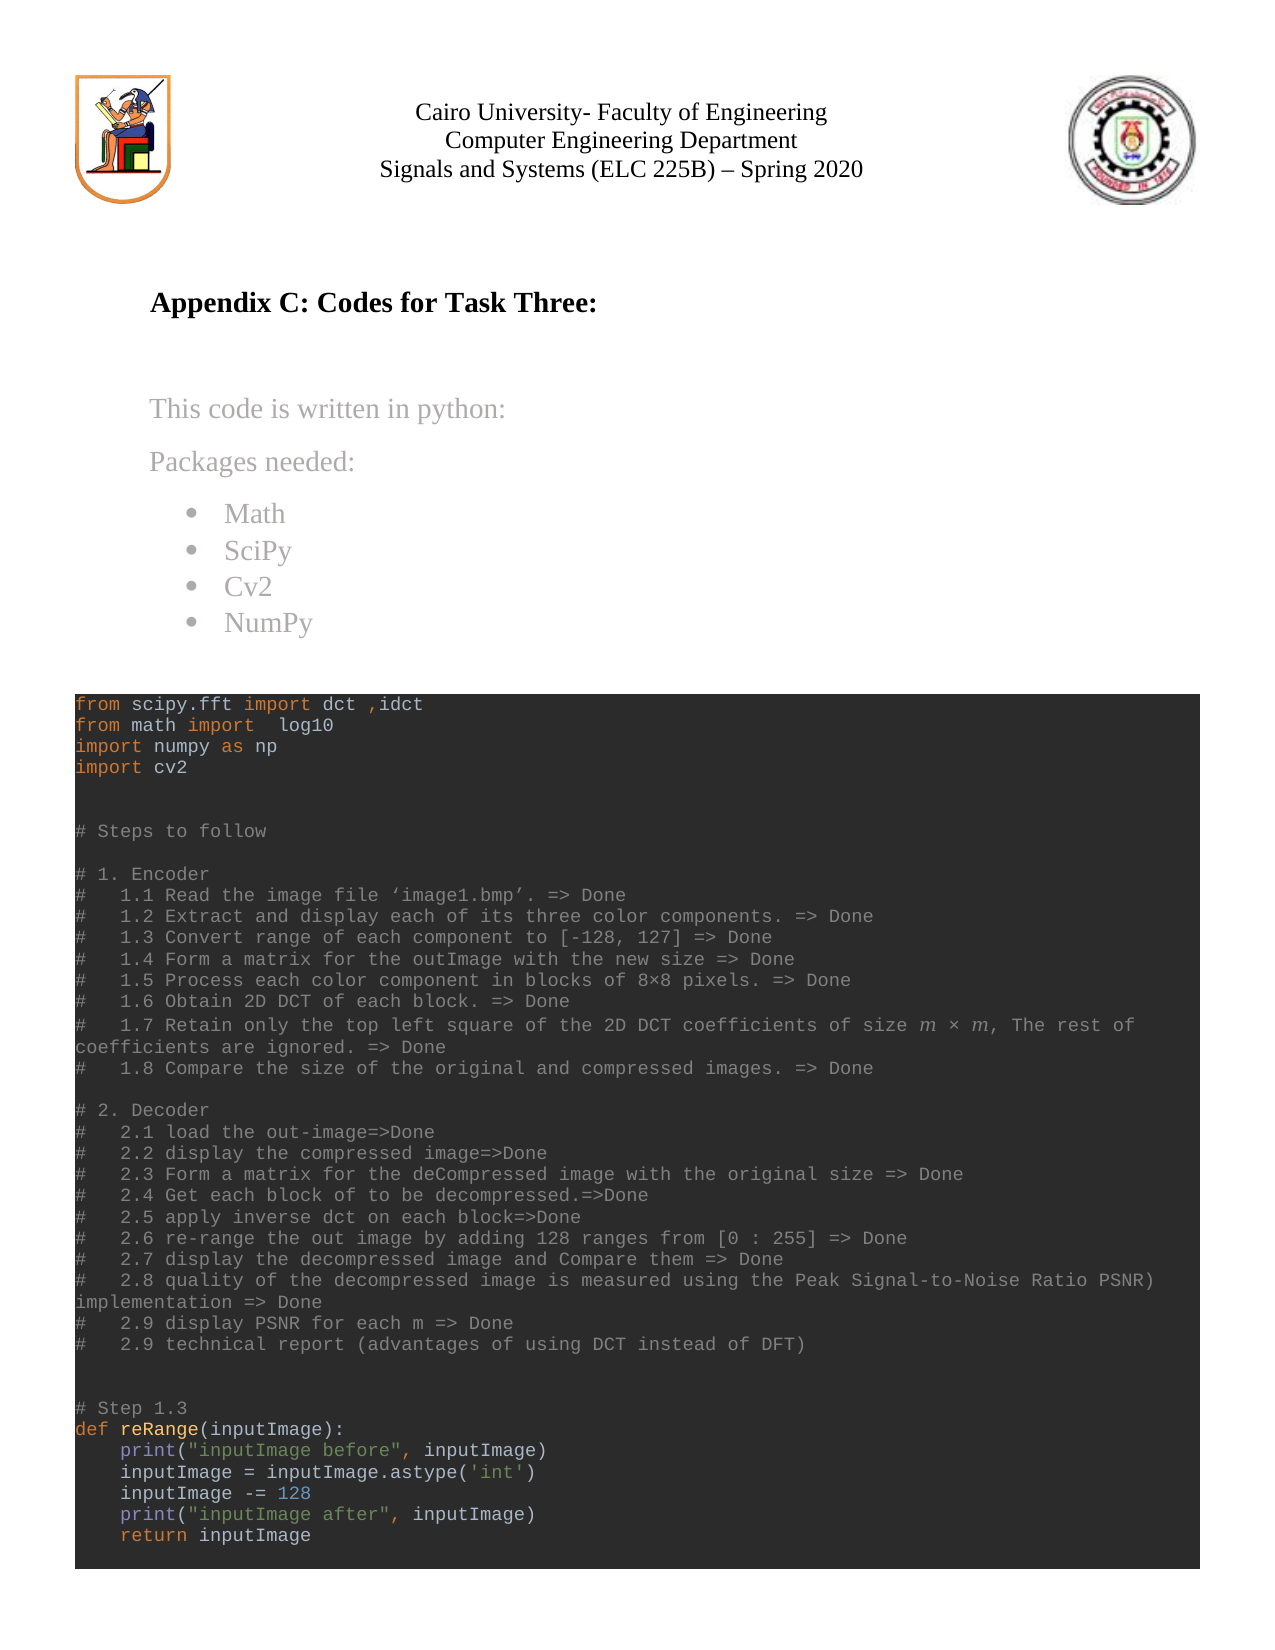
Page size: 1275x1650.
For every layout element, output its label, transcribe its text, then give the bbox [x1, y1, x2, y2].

list Cv2 [186, 569, 1200, 603]
text This code is written in python: [149, 391, 1200, 424]
picture [1064, 75, 1200, 205]
list Math [186, 497, 1200, 530]
picture [75, 75, 171, 205]
text Packages needed: [149, 444, 1200, 477]
list NumPy [186, 605, 1200, 639]
list SciPy [186, 533, 1200, 567]
subtitle Appendix C: Codes for Task Three: [150, 285, 1200, 319]
